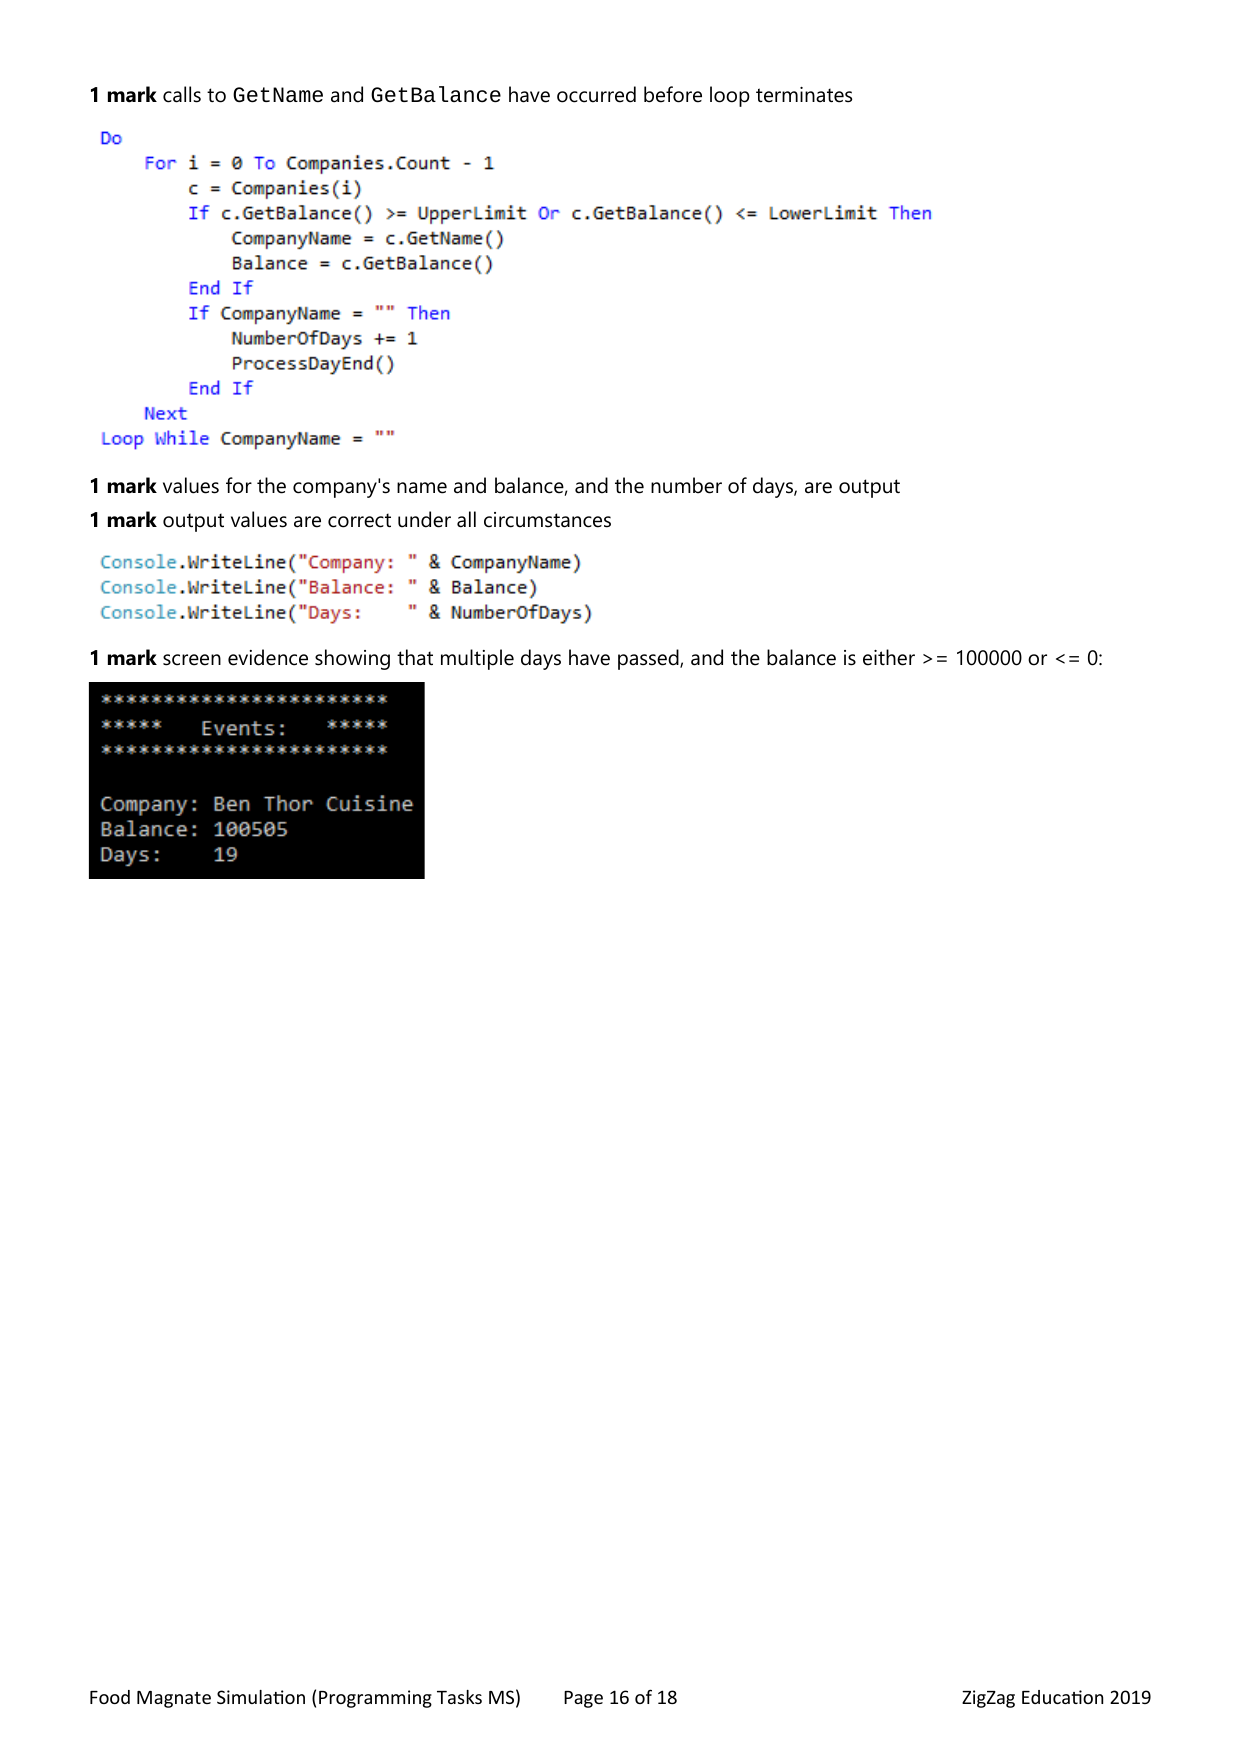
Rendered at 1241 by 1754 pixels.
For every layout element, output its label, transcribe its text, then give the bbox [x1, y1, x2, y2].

picture [88, 682, 425, 879]
picture [88, 121, 942, 459]
text 1 mark calls to GetName and GetBalance have occurred before loop terminates [89, 80, 1152, 109]
text 1 mark values for the company's name and balance, and the number of days, are output [89, 471, 1152, 499]
text 1 mark output values are correct under all circumstances [89, 505, 1152, 533]
picture [88, 545, 600, 630]
text 1 mark screen evidence showing that multiple days have passed, and the balance is either >= 100000 or <= 0: [89, 642, 1152, 670]
